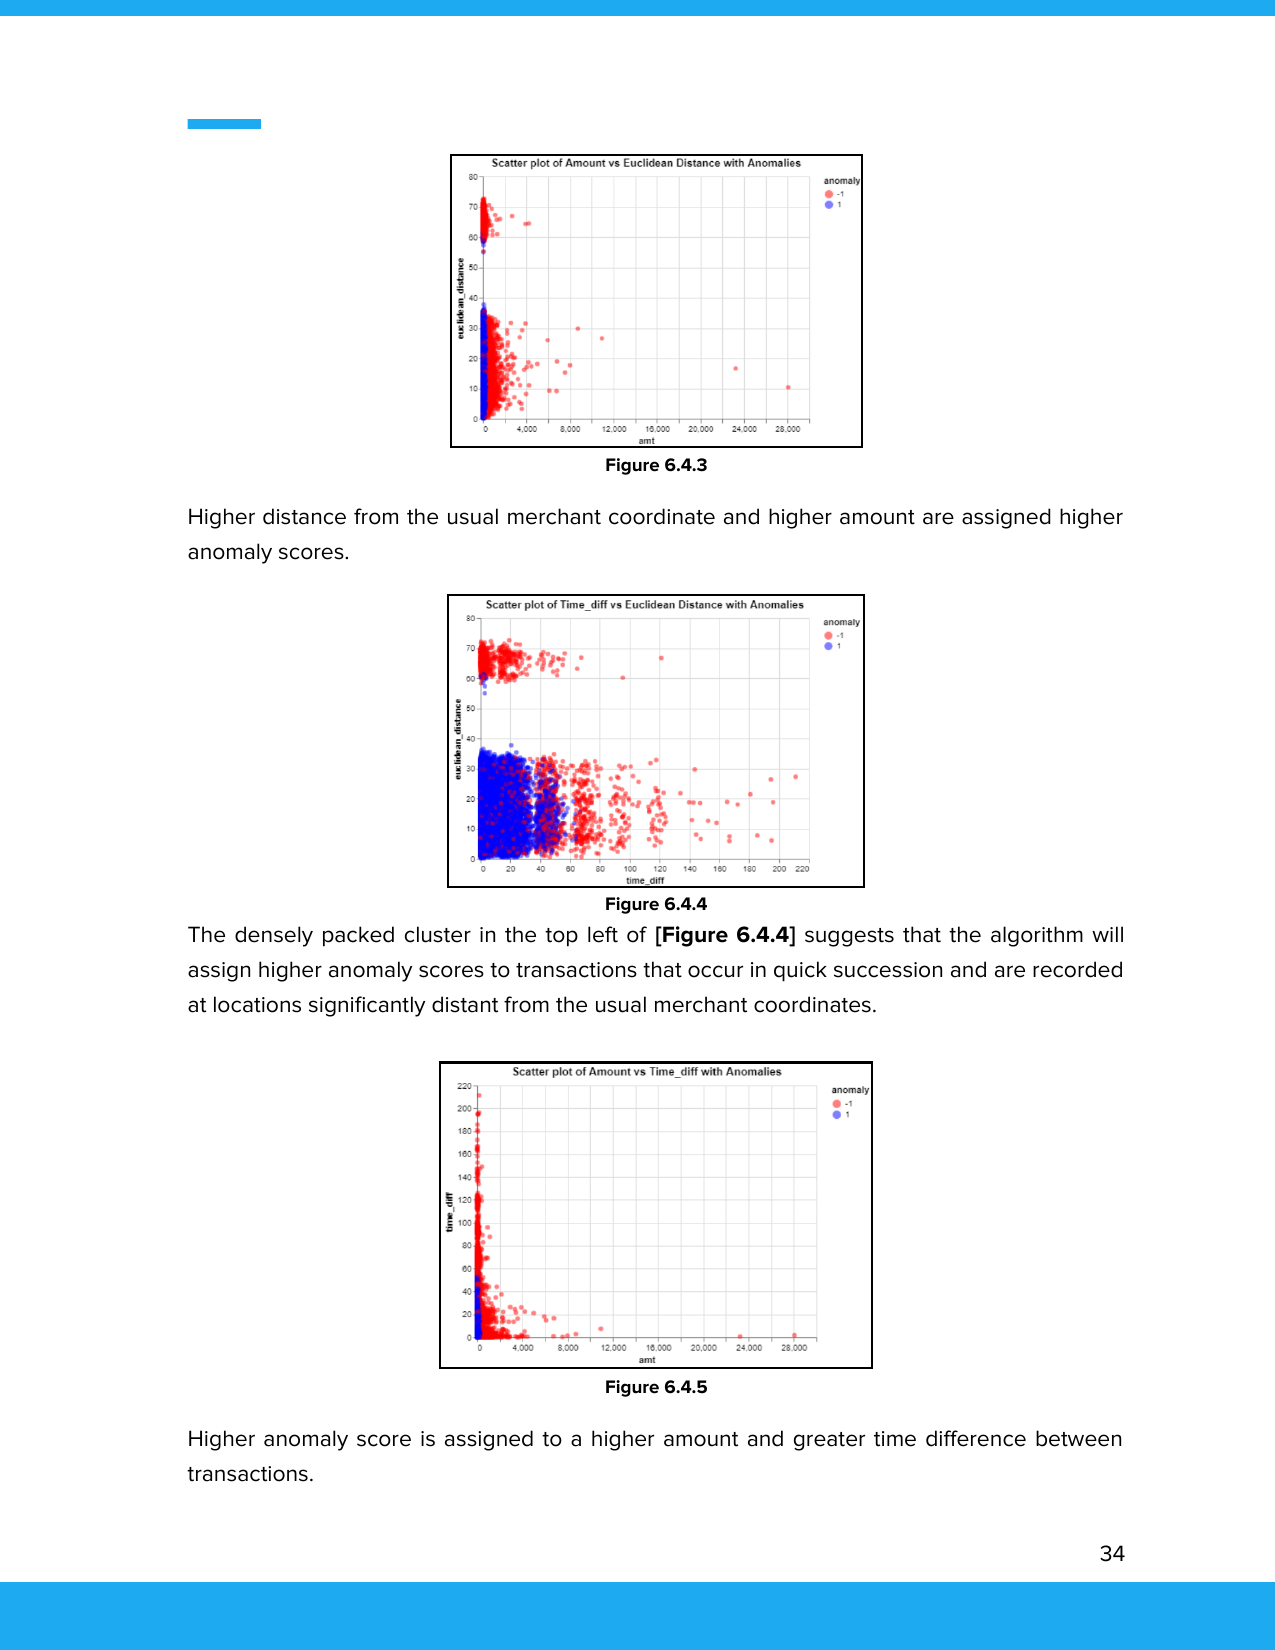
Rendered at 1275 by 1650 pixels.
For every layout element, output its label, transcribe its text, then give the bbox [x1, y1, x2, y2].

text Higher distance from the usual merchant coordinate and higher amount are assigned higher anomaly scores. [187, 503, 1125, 566]
picture [0, 1582, 1275, 1650]
text The densely packed cluster in the top left of [Figure 6.4.4] suggests that the algorithm will assign higher anomaly scores to transactions that occur in quick succession and are recorded at locations significantly distant from the usual merchant coordinates. [187, 922, 1125, 1019]
picture [441, 1064, 871, 1367]
picture [452, 156, 861, 446]
picture [449, 596, 863, 886]
text Figure 6.4.5 [187, 1376, 1125, 1399]
picture [0, 0, 1275, 16]
picture [187, 119, 261, 129]
text Higher anomaly score is assigned to a higher amount and greater time difference between transactions. [187, 1425, 1125, 1488]
